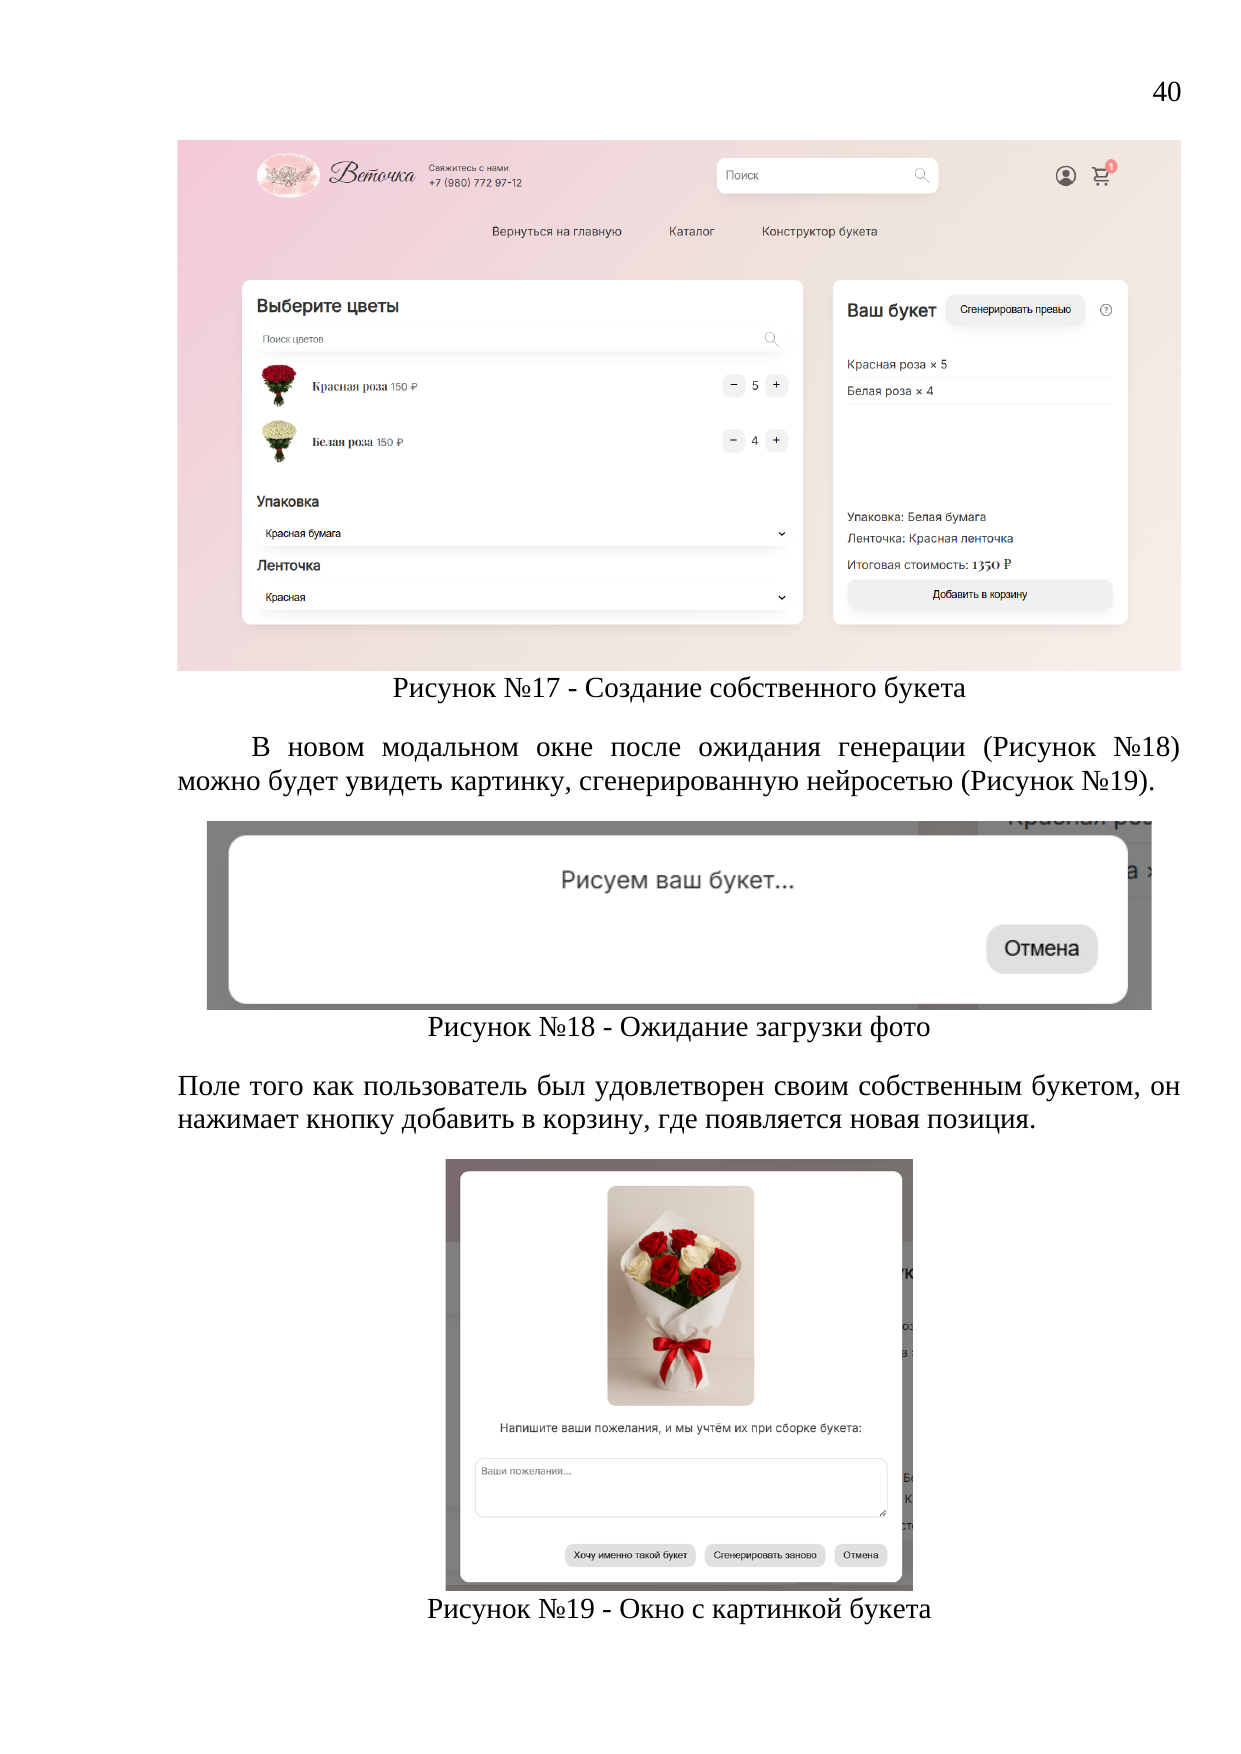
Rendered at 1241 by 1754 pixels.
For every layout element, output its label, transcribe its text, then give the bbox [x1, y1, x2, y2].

picture [177, 140, 1182, 671]
text В новом модальном окне после ожидания генерации (Рисунок №18) можно будет увидеть картинку, сгенерированную нейросетью (Рисунок №19). [177, 729, 1181, 796]
text Рисунок №18 - Ожидание загрузки фото [177, 1009, 1181, 1043]
text Рисунок №17 - Создание собственного букета [177, 671, 1181, 704]
text Рисунок №19 - Окно с картинкой букета [177, 1591, 1181, 1624]
picture [445, 1159, 913, 1591]
text Поле того как пользователь был удовлетворен своим собственным букетом, он нажимает кнопку добавить в корзину, где появляется новая позиция. [177, 1068, 1181, 1135]
picture [206, 821, 1152, 1010]
